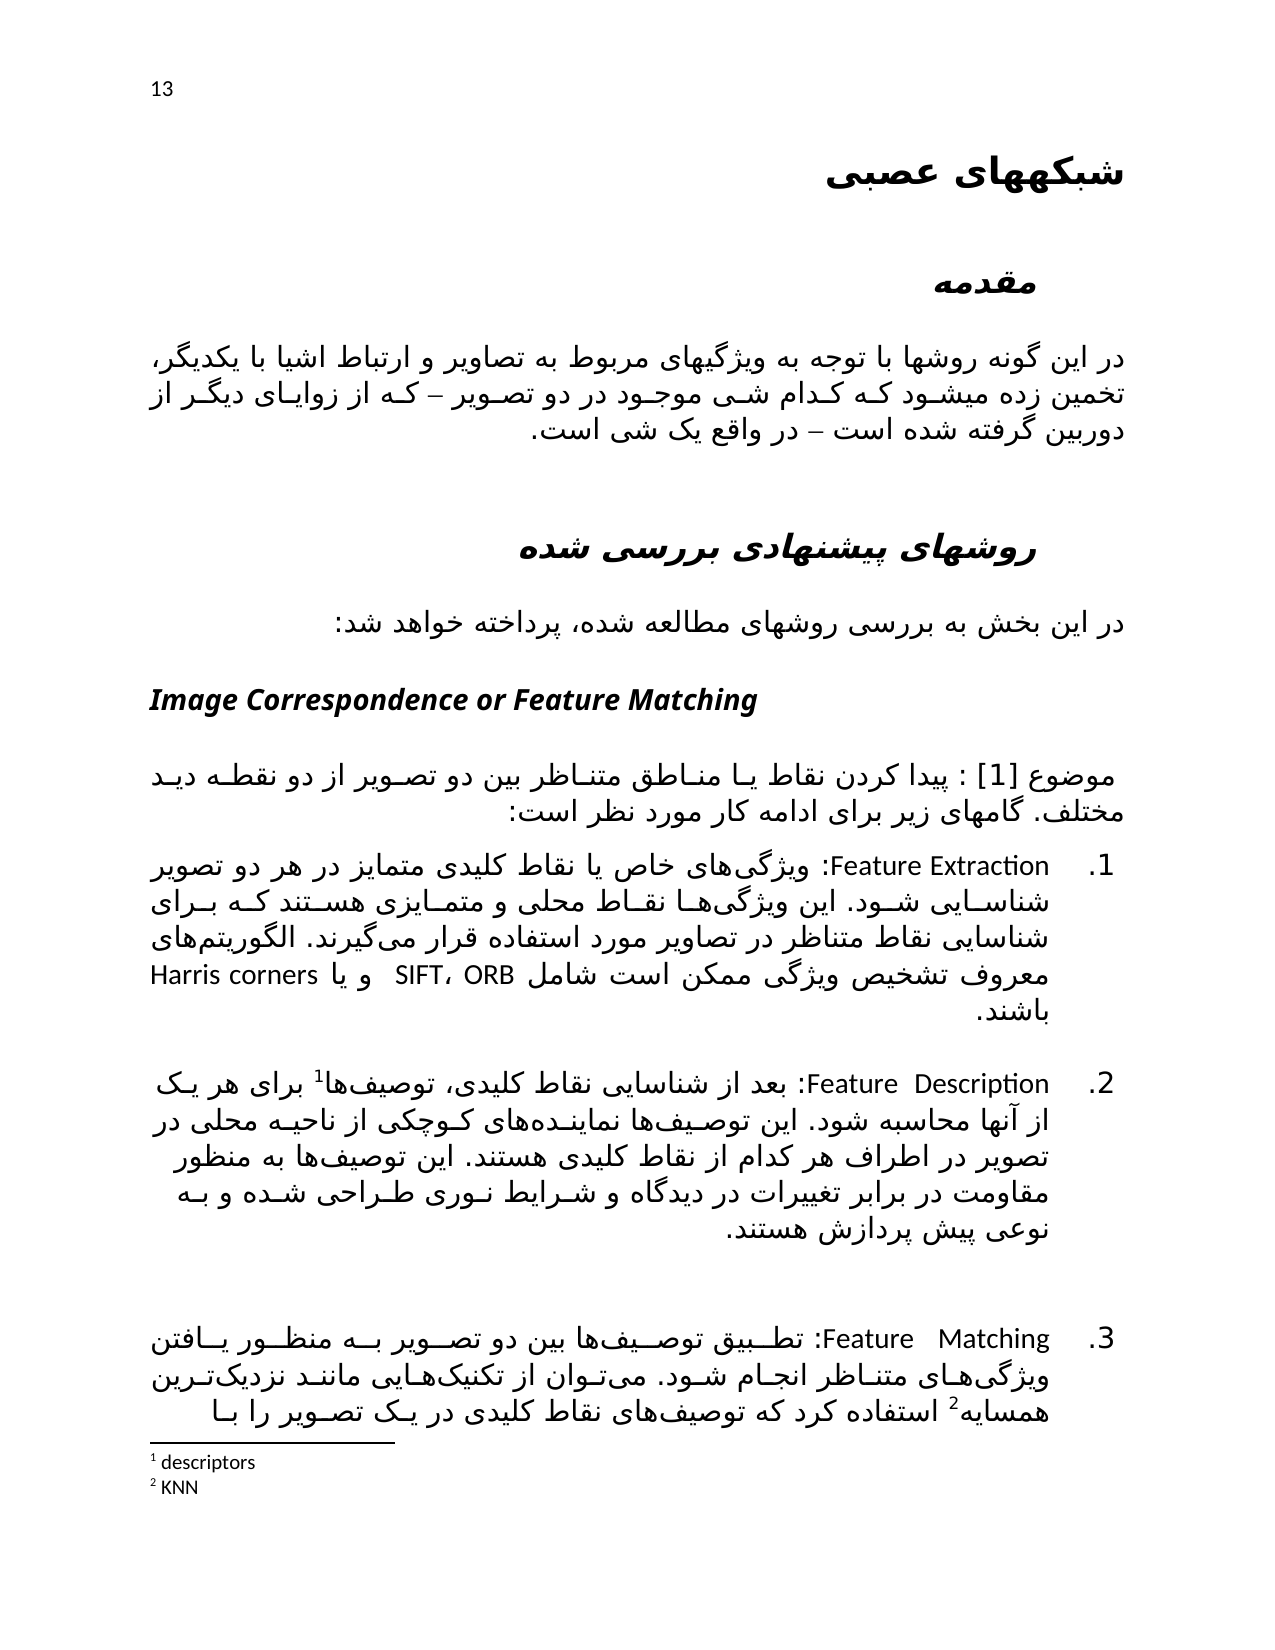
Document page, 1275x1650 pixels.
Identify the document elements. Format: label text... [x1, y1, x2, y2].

list Feature Description: بعد از شناسایی نقاط کلیدی، توصیف‌ها برای هر یک از آنها محاسبه شود. این توصیف‌ها نماینده‌های کوچکی از ناحیه محلی در تصویر در اطراف هر کدام از نقاط کلیدی هستند. این توصیف‌ها به منظور مقاومت در برابر تغییرات در دیدگاه و شرایط نوری طراحی شده و به نوعی پیش پردازش هستند. [150, 1066, 1087, 1245]
list Feature Extraction: ویژگی‌های خاص یا نقاط کلیدی متمایز در هر دو تصویر شناسایی شود. این ویژگی‌ها نقاط محلی و متمایزی هستند که برای شناسایی نقاط متناظر در تصاویر مورد استفاده قرار می‌گیرند. الگوریتم‌های معروف تشخیص ویژگی ممکن است شامل SIFT، ORB و یا Harris corners باشند. [150, 847, 1087, 1028]
subtitle روشهای پیشنهادی بررسی شده [150, 528, 1125, 566]
subtitle Image Correspondence or Feature Matching [150, 679, 1125, 718]
subtitle مقدمه [150, 262, 1125, 301]
text در این بخش به بررسی روشهای مطالعه شده، پرداخته خواهد شد: [150, 605, 1125, 639]
text در این گونه روشها با توجه به ویژگیهای مربوط به تصاویر و ارتباط اشیا با یکدیگر، تخمین زده میشود که کدام شی موجود در دو تصویر – که از زوایای دیگر از دوربین گرفته شده است – در واقع یک شی است. [150, 340, 1125, 446]
text موضوع [1] : پیدا کردن نقاط یا مناطق متناظر بین دو تصویر از دو نقطه دید مختلف. گامهای زیر برای ادامه کار مورد نظر است: [150, 758, 1125, 828]
subtitle شبکههای عصبی [150, 150, 1125, 194]
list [150, 1321, 1087, 1428]
